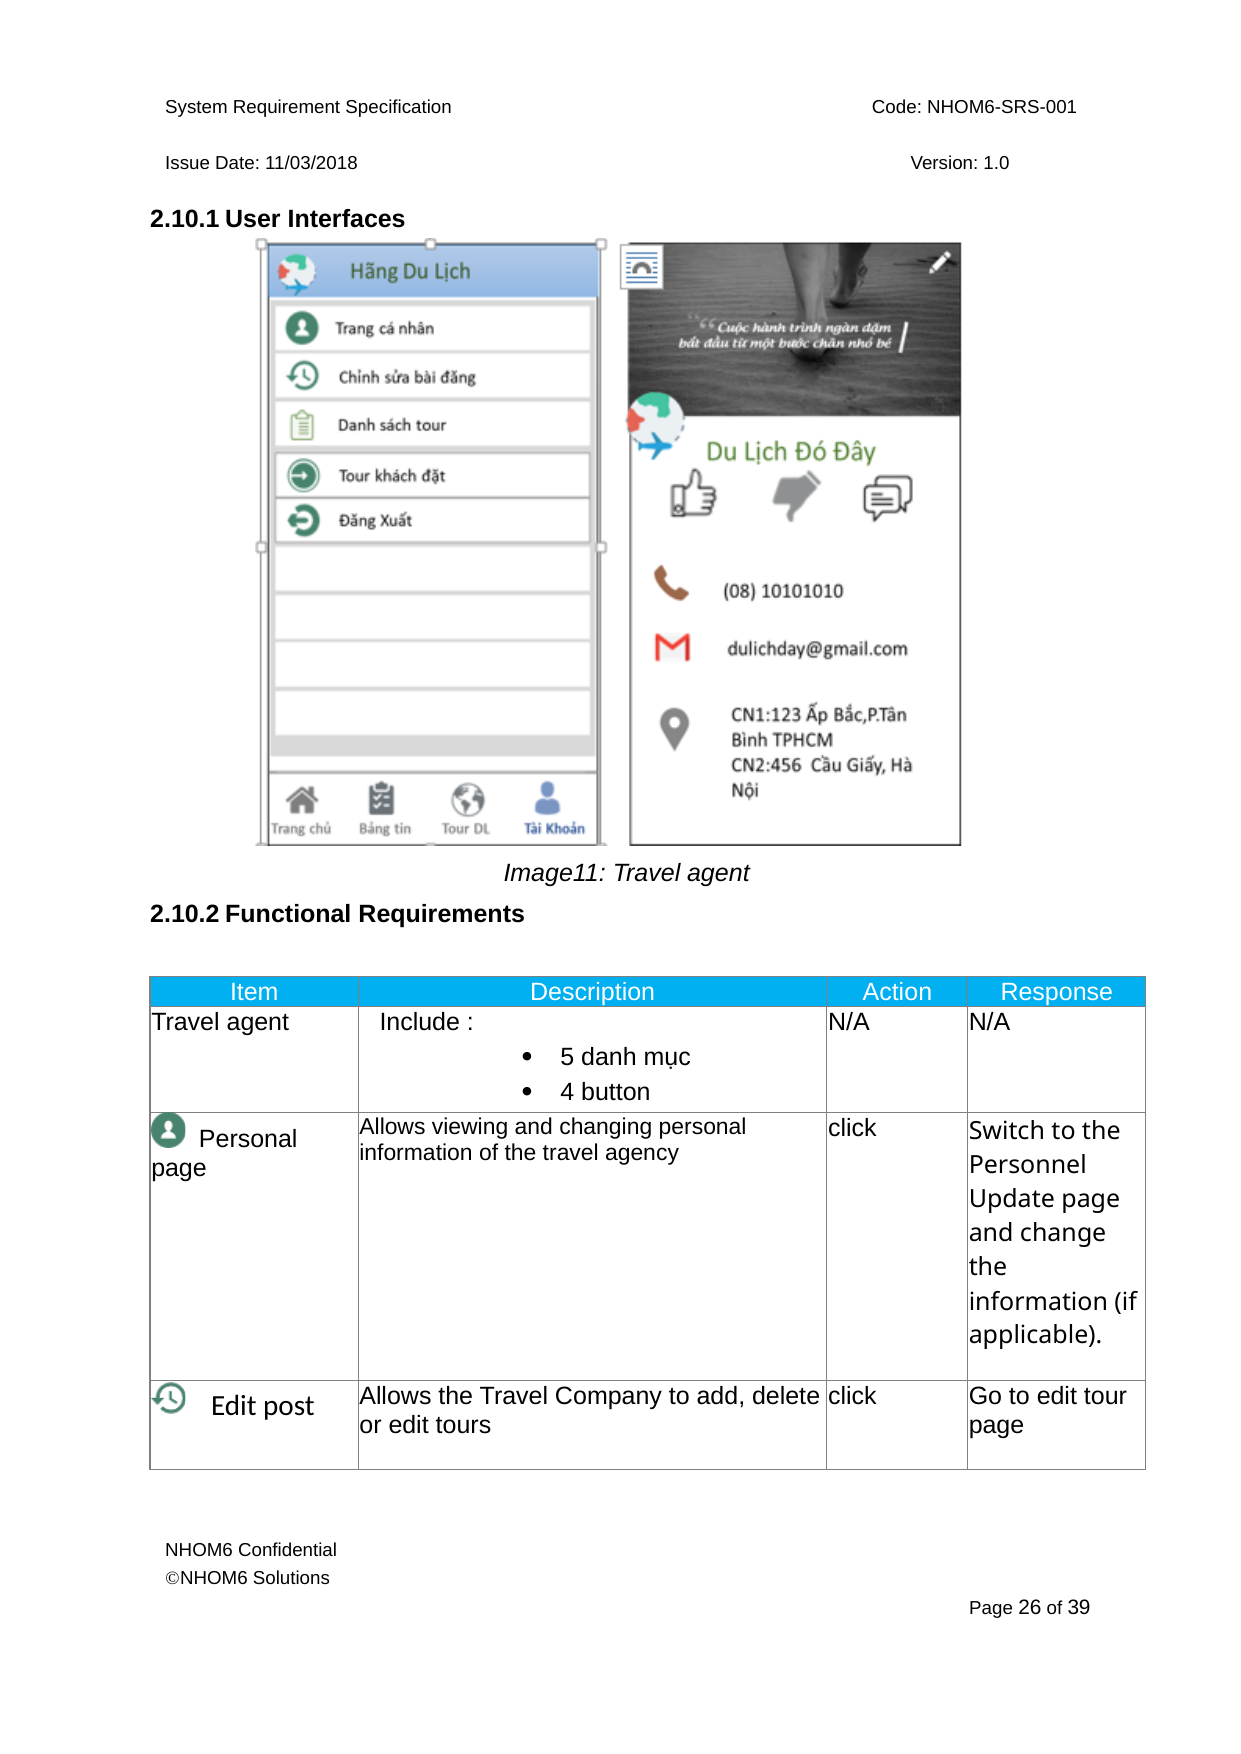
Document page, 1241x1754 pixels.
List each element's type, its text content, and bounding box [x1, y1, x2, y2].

picture [151, 1381, 186, 1416]
table_cell Switch to the Personnel Update page and change the information (if applicable). [968, 1113, 1145, 1380]
text Image11: Travel agent [165, 858, 1090, 887]
table_header Response [968, 977, 1145, 1006]
picture [151, 1112, 186, 1148]
table_header Description [359, 977, 826, 1006]
table_cell Allows viewing and changing personal information of the travel agency [359, 1113, 826, 1380]
subtitle Functional Requirements [150, 899, 1090, 928]
table_cell Personal page [151, 1113, 358, 1380]
table_cell Include : 5 danh mục 4 button [359, 1007, 826, 1112]
picture [254, 238, 1002, 846]
table_cell Go to edit tour page [968, 1381, 1145, 1469]
table_cell click [827, 1381, 967, 1469]
subtitle User Interfaces [150, 204, 1090, 232]
table_cell N/A [827, 1007, 967, 1112]
table_cell click [827, 1113, 967, 1380]
table_cell N/A [968, 1007, 1145, 1112]
table_cell Allows the Travel Company to add, delete or edit tours [359, 1381, 826, 1469]
table_header Item [151, 977, 358, 1006]
table_header Action [827, 977, 967, 1006]
table_cell Travel agent [151, 1007, 358, 1112]
table_cell Edit post [151, 1381, 358, 1469]
